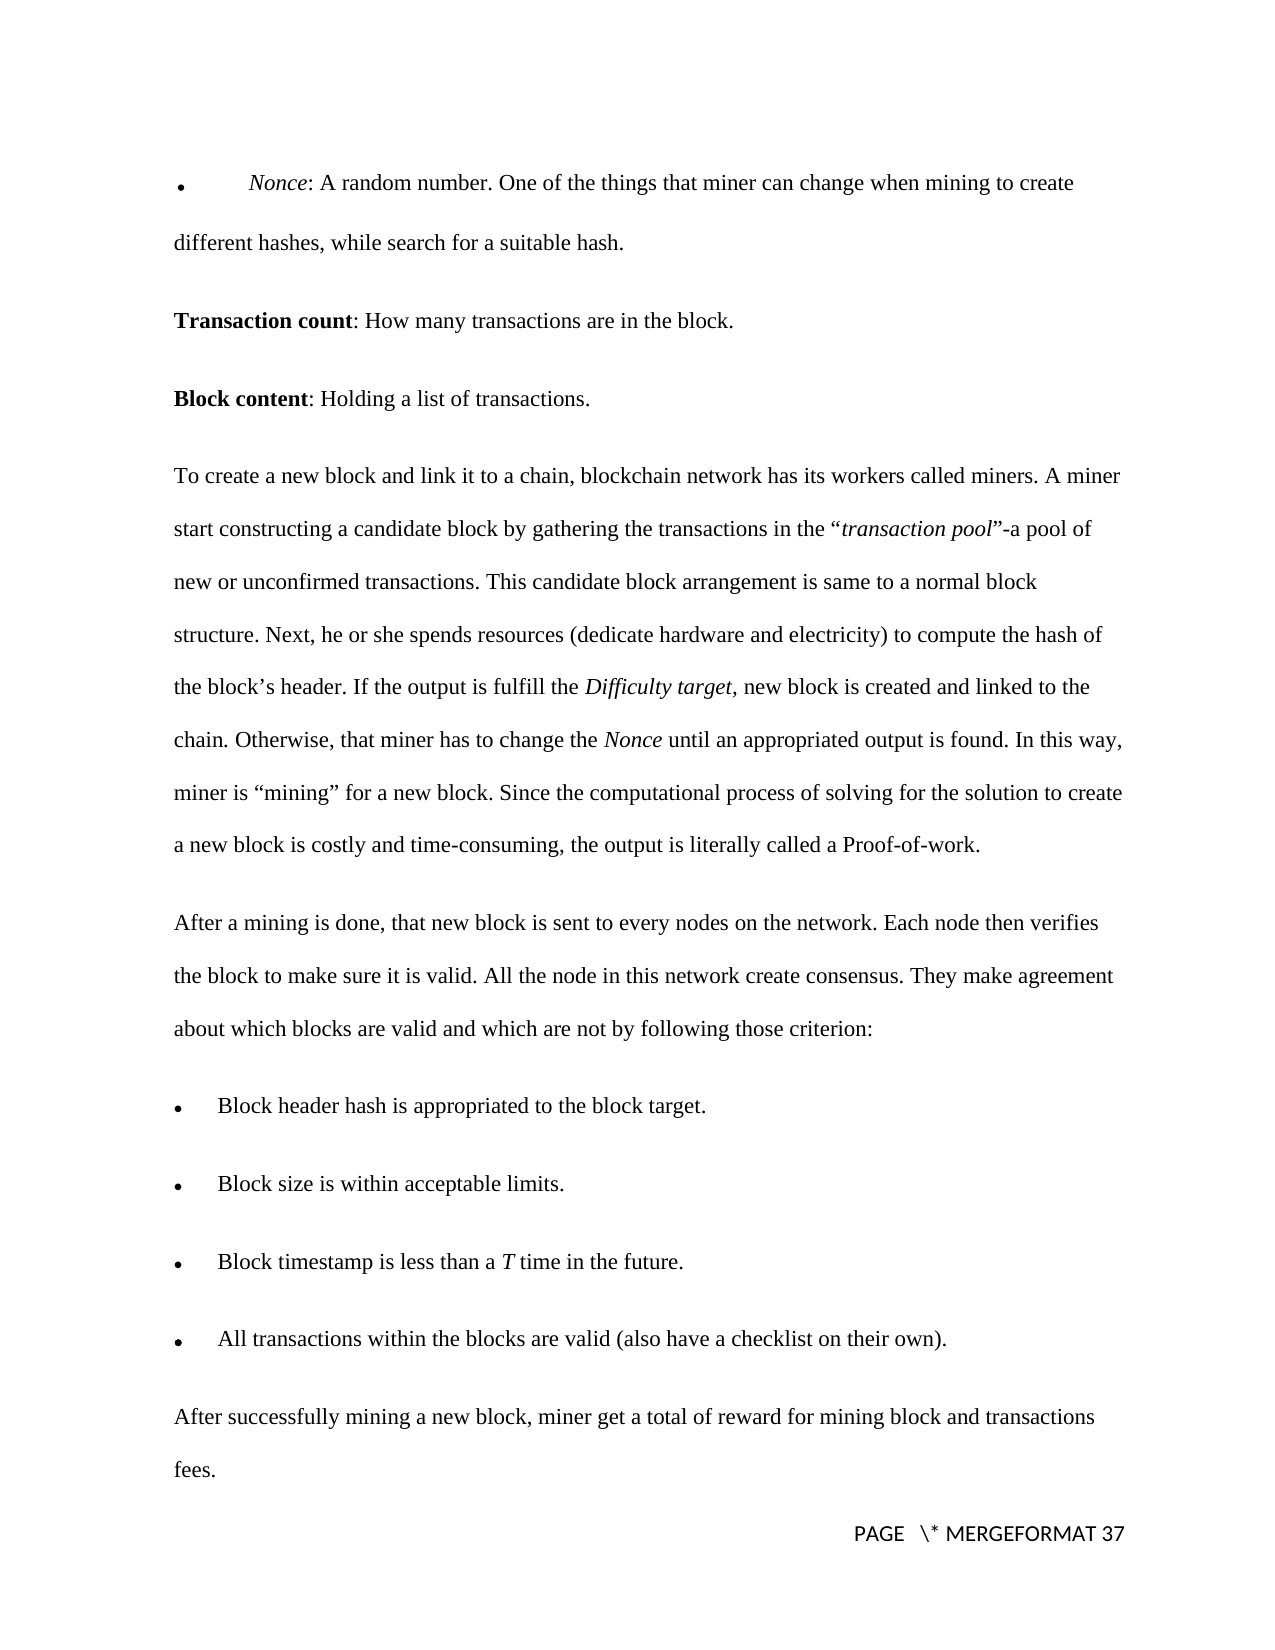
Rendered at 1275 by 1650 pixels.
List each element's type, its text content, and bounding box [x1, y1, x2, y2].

list Block size is within acceptable limits. [174, 1170, 1125, 1196]
text After successfully mining a new block, miner get a total of reward for mining block and transactions fees. [174, 1403, 1125, 1482]
list All transactions within the blocks are valid (also have a checklist on their own). [174, 1325, 1125, 1352]
list Block header hash is appropriated to the block target. [174, 1092, 1125, 1119]
text After a mining is done, that new block is sent to every nodes on the network. Each node then verifies the block to make sure it is valid. All the node in this network create consensus. They make agreement about which blocks are valid and which are not by following those criterion: [174, 909, 1125, 1041]
list Block timestamp is less than a T time in the future. [174, 1248, 1125, 1274]
text Block content: Holding a list of transactions. [174, 385, 1125, 411]
text To create a new block and link it to a chain, blockchain network has its workers called miners. A miner start constructing a candidate block by gathering the transactions in the “transaction pool”-a pool of new or unconfirmed transactions. This candidate block arrangement is same to a normal block structure. Next, he or she spends resources (dedicate hardware and electricity) to compute the hash of the block’s header. If the output is fulfill the Difficulty target, new block is created and linked to the chain. Otherwise, that miner has to change the Nonce until an appropriated output is found. In this way, miner is “mining” for a new block. Since the computational process of solving for the solution to create a new block is costly and time-consuming, the output is literally called a Proof-of-work. [174, 462, 1125, 858]
text Transaction count: How many transactions are in the block. [174, 307, 1125, 333]
list Nonce: A random number. One of the things that miner can change when mining to create different hashes, while search for a suitable hash. [174, 150, 1125, 256]
